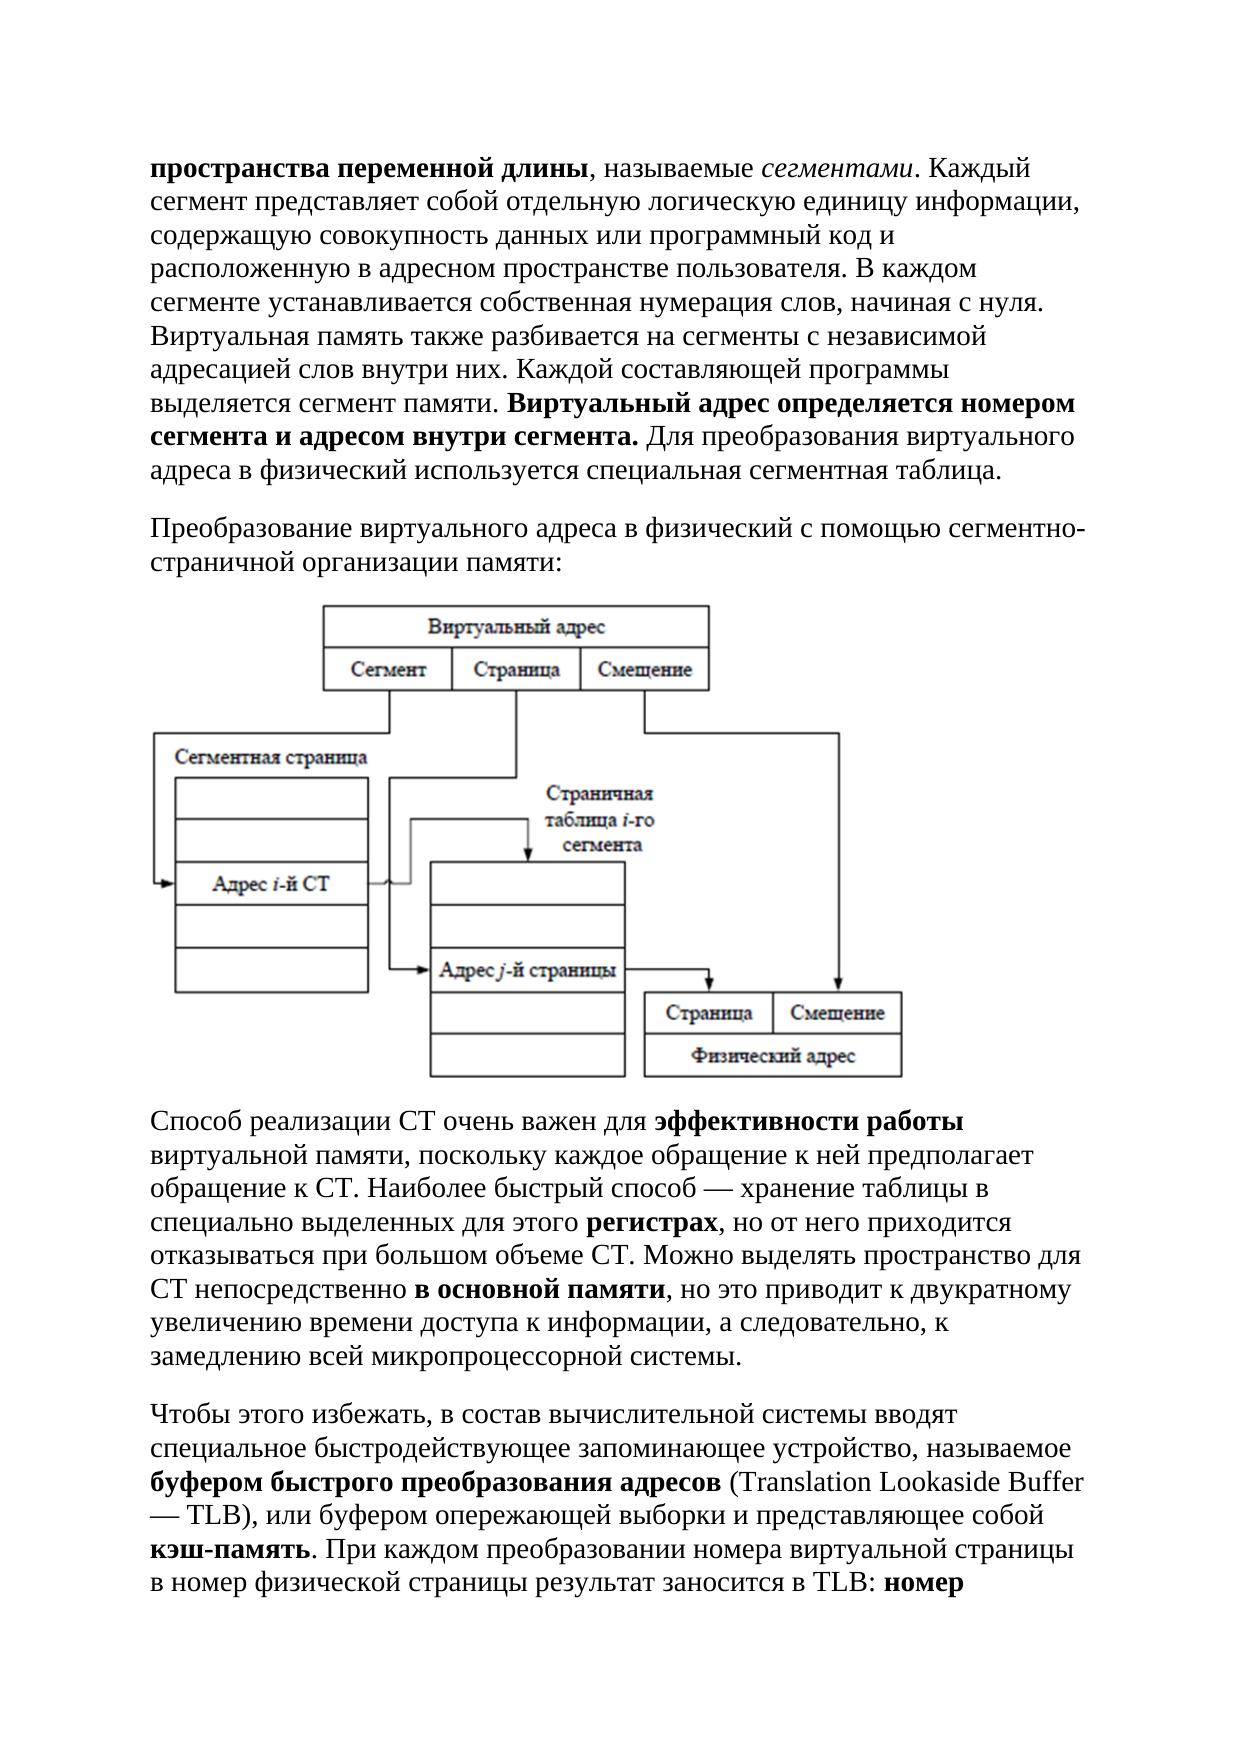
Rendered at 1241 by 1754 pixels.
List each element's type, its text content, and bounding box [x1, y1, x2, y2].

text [150, 150, 1090, 485]
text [150, 1397, 1090, 1598]
text Преобразование виртуального адреса в физический с помощью сегментно-страничной организации памяти: [150, 510, 1090, 577]
picture [150, 602, 904, 1079]
text Способ реализации СТ очень важен для эффективности работы виртуальной памяти, поскольку каждое обращение к ней предполагает обращение к СТ. Наиболее быстрый способ — хранение таблицы в специально выделенных для этого регистрах, но от него приходится отказываться при большом объеме СТ. Можно выделять пространство для СТ непосредственно в основной памяти, но это приводит к двукратному увеличению времени доступа к информации, а следовательно, к замедлению всей микропроцессорной системы. [150, 1103, 1090, 1372]
